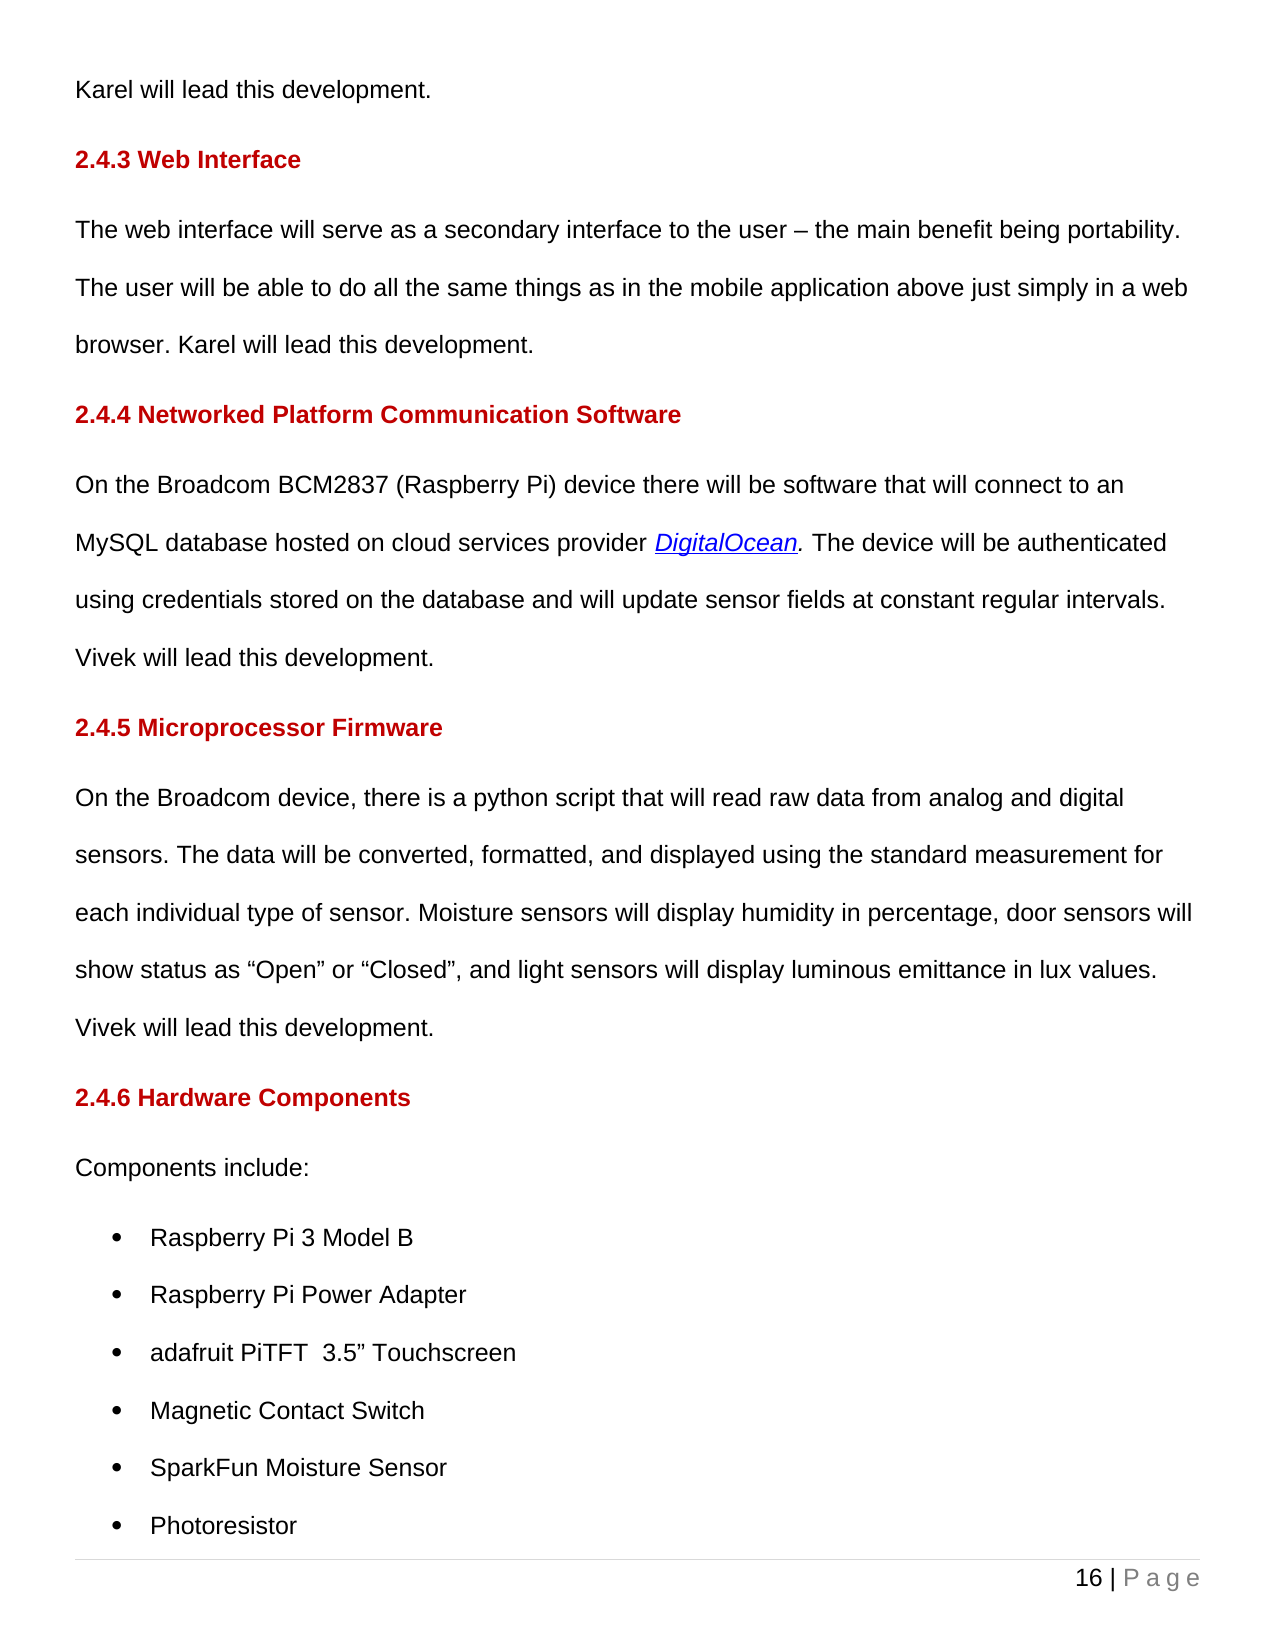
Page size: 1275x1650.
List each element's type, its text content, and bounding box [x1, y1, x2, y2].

list SparkFun Moisture Sensor [112, 1453, 1200, 1482]
list Raspberry Pi 3 Model B [112, 1222, 1200, 1251]
subtitle 2.4.6 Hardware Components [75, 1082, 1200, 1111]
text On the Broadcom BCM2837 (Raspberry Pi) device there will be software that will connect to an MySQL database hosted on cloud services provider DigitalOcean. The device will be authenticated using credentials stored on the database and will update sensor fields at constant regular intervals. Vivek will lead this development. [75, 470, 1200, 671]
text The web interface will serve as a secondary interface to the user – the main benefit being portability. The user will be able to do all the same things as in the mobile application above just simply in a web browser. Karel will lead this development. [75, 215, 1200, 359]
subtitle 2.4.3 Web Interface [75, 145, 1200, 174]
list Magnetic Contact Switch [112, 1396, 1200, 1424]
subtitle 2.4.5 Microprocessor Firmware [75, 712, 1200, 741]
subtitle 2.4.4 Networked Platform Communication Software [75, 400, 1200, 429]
text Components include: [75, 1152, 1200, 1181]
text On the Broadcom device, there is a python script that will read raw data from analog and digital sensors. The data will be converted, formatted, and displayed using the standard measurement for each individual type of sensor. Moisture sensors will display humidity in percentage, door sensors will show status as “Open” or “Closed”, and light sensors will display luminous emittance in lux values. Vivek will lead this development. [75, 782, 1200, 1041]
list Raspberry Pi Power Adapter [112, 1280, 1200, 1309]
text Karel will lead this development. [75, 75, 1200, 104]
list Photoresistor [112, 1511, 1200, 1540]
list adafruit PiTFT 3.5” Touchscreen [112, 1338, 1200, 1367]
